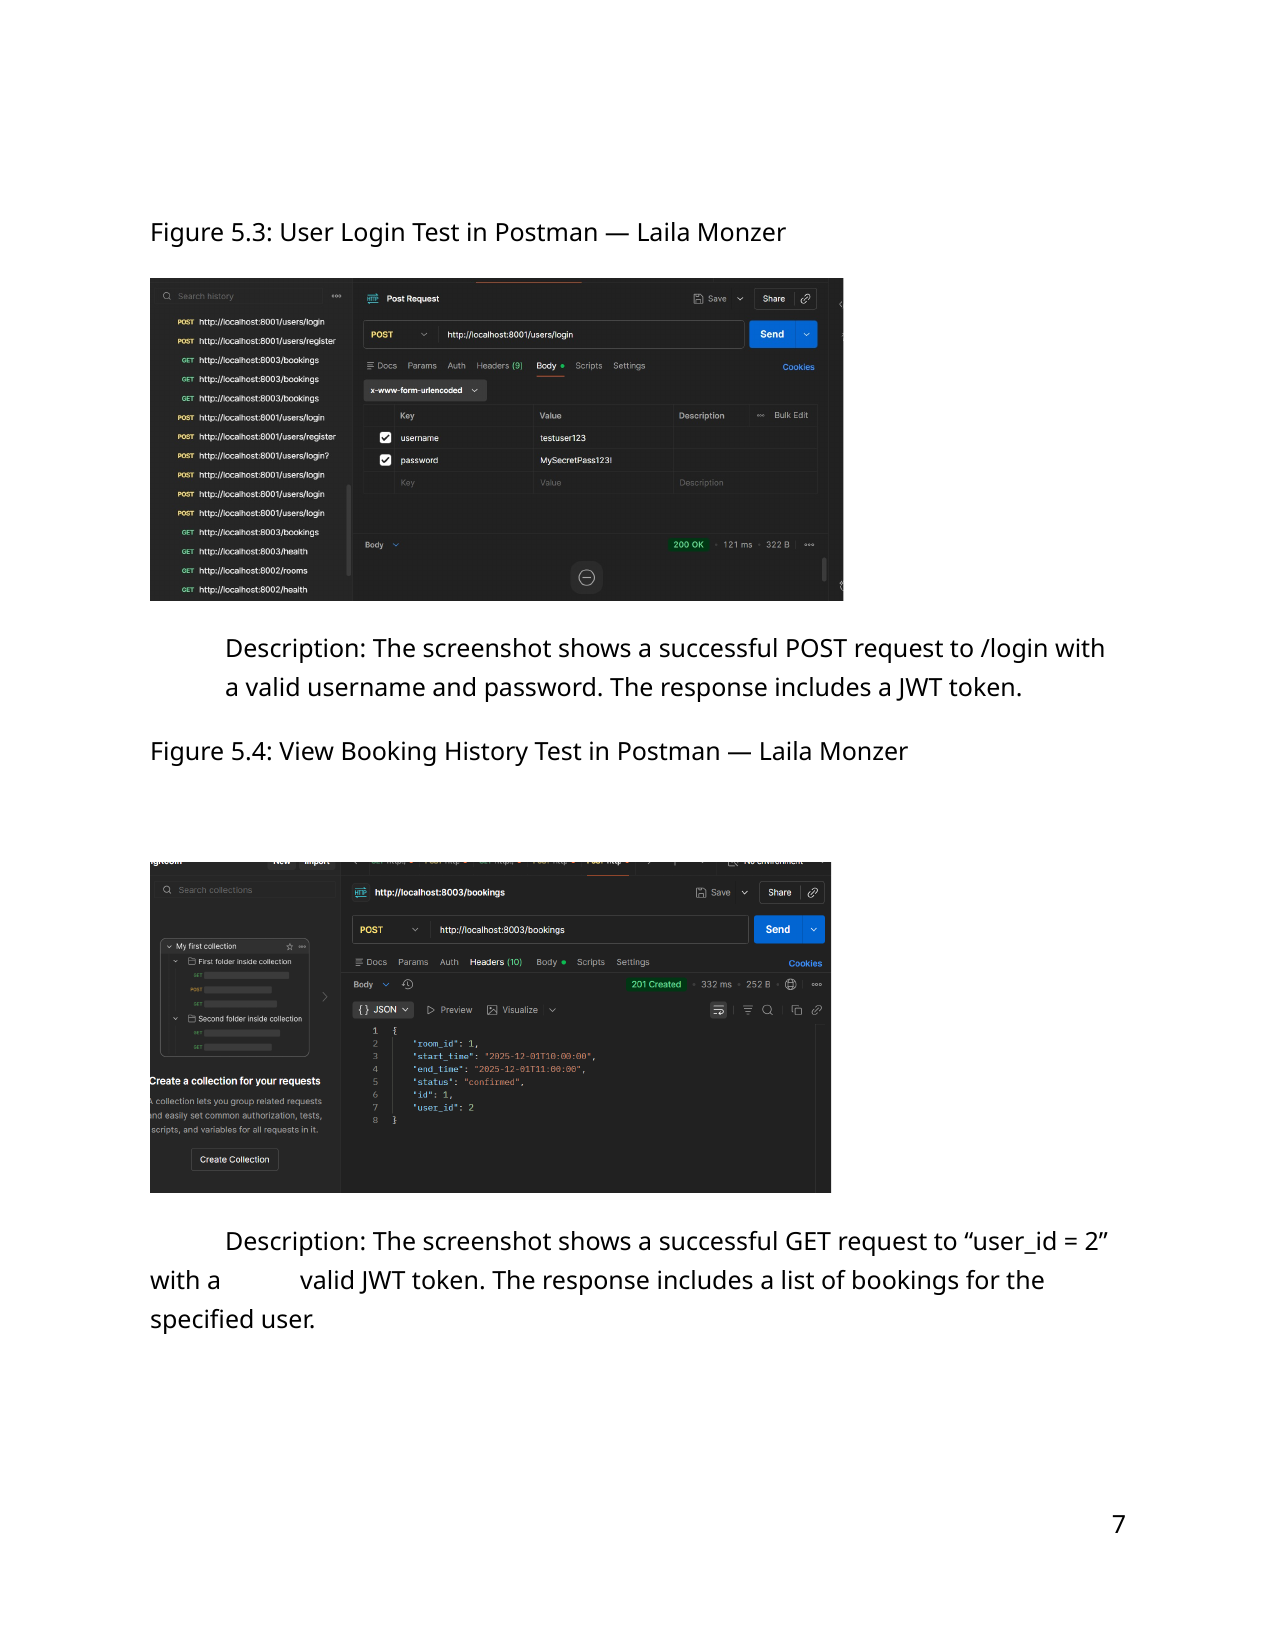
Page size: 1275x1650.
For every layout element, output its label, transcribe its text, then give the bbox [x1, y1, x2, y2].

text Description: The screenshot shows a successful GET request to “user_id = 2” with a valid JWT token. The response includes a list of bookings for the specified user. [150, 1223, 1125, 1336]
picture [150, 278, 844, 601]
text Description: The screenshot shows a successful POST request to /login with a valid username and password. The response includes a JWT token. [225, 631, 1125, 704]
text Figure 5.3: User Login Test in Postman — Laila Monzer [150, 214, 1125, 248]
picture [150, 862, 832, 1193]
text Figure 5.4: View Booking History Test in Postman — Laila Monzer [150, 734, 1125, 768]
